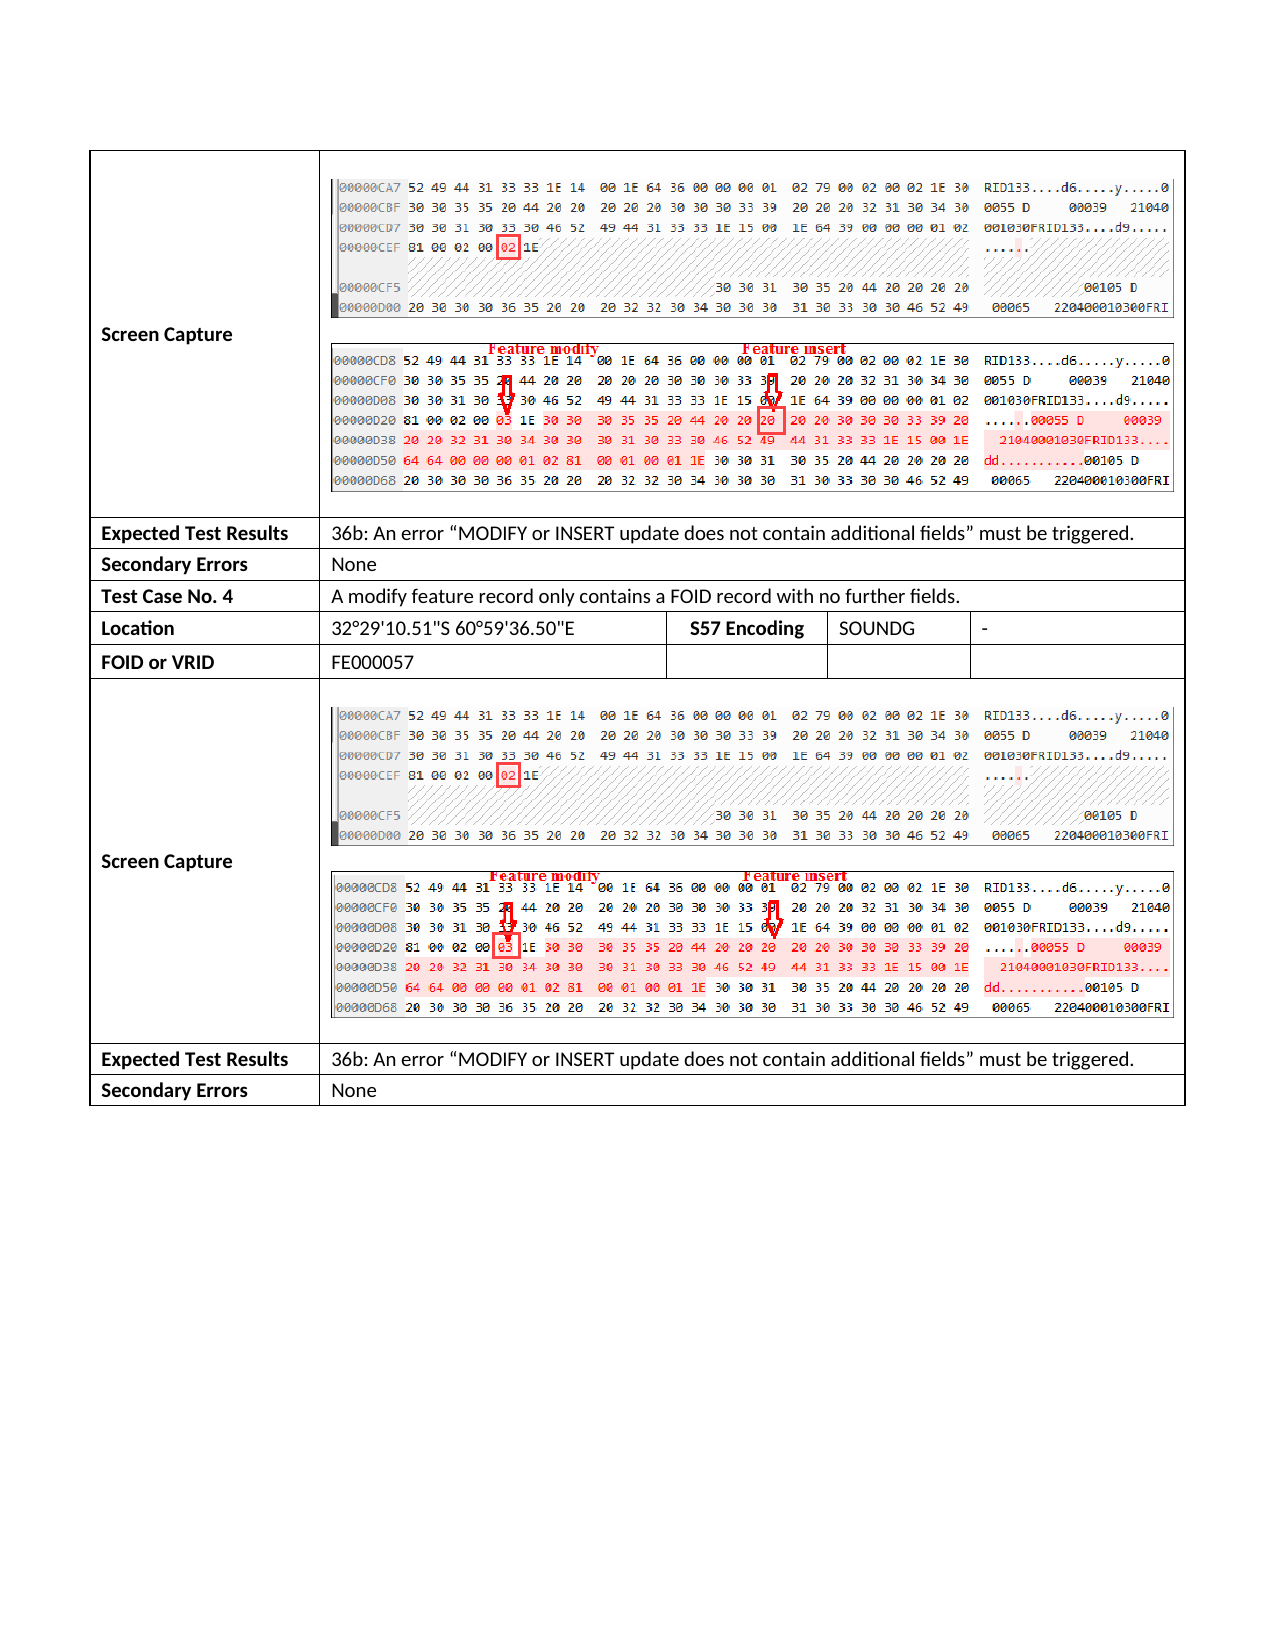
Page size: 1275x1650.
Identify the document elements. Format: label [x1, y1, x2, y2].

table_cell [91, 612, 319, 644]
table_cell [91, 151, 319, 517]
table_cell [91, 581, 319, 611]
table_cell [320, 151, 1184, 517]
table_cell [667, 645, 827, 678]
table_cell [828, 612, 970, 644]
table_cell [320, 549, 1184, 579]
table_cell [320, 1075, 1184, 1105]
picture [331, 871, 1174, 1018]
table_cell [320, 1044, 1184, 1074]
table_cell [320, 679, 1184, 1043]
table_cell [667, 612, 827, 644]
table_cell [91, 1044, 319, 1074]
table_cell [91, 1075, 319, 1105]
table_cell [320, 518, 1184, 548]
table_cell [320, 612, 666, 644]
picture [331, 343, 1174, 492]
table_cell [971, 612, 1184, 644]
picture [331, 179, 1174, 318]
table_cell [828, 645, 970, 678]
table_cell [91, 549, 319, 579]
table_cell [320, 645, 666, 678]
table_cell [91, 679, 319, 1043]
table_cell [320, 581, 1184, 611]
picture [331, 707, 1174, 846]
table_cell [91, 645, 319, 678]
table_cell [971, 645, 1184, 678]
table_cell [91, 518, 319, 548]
